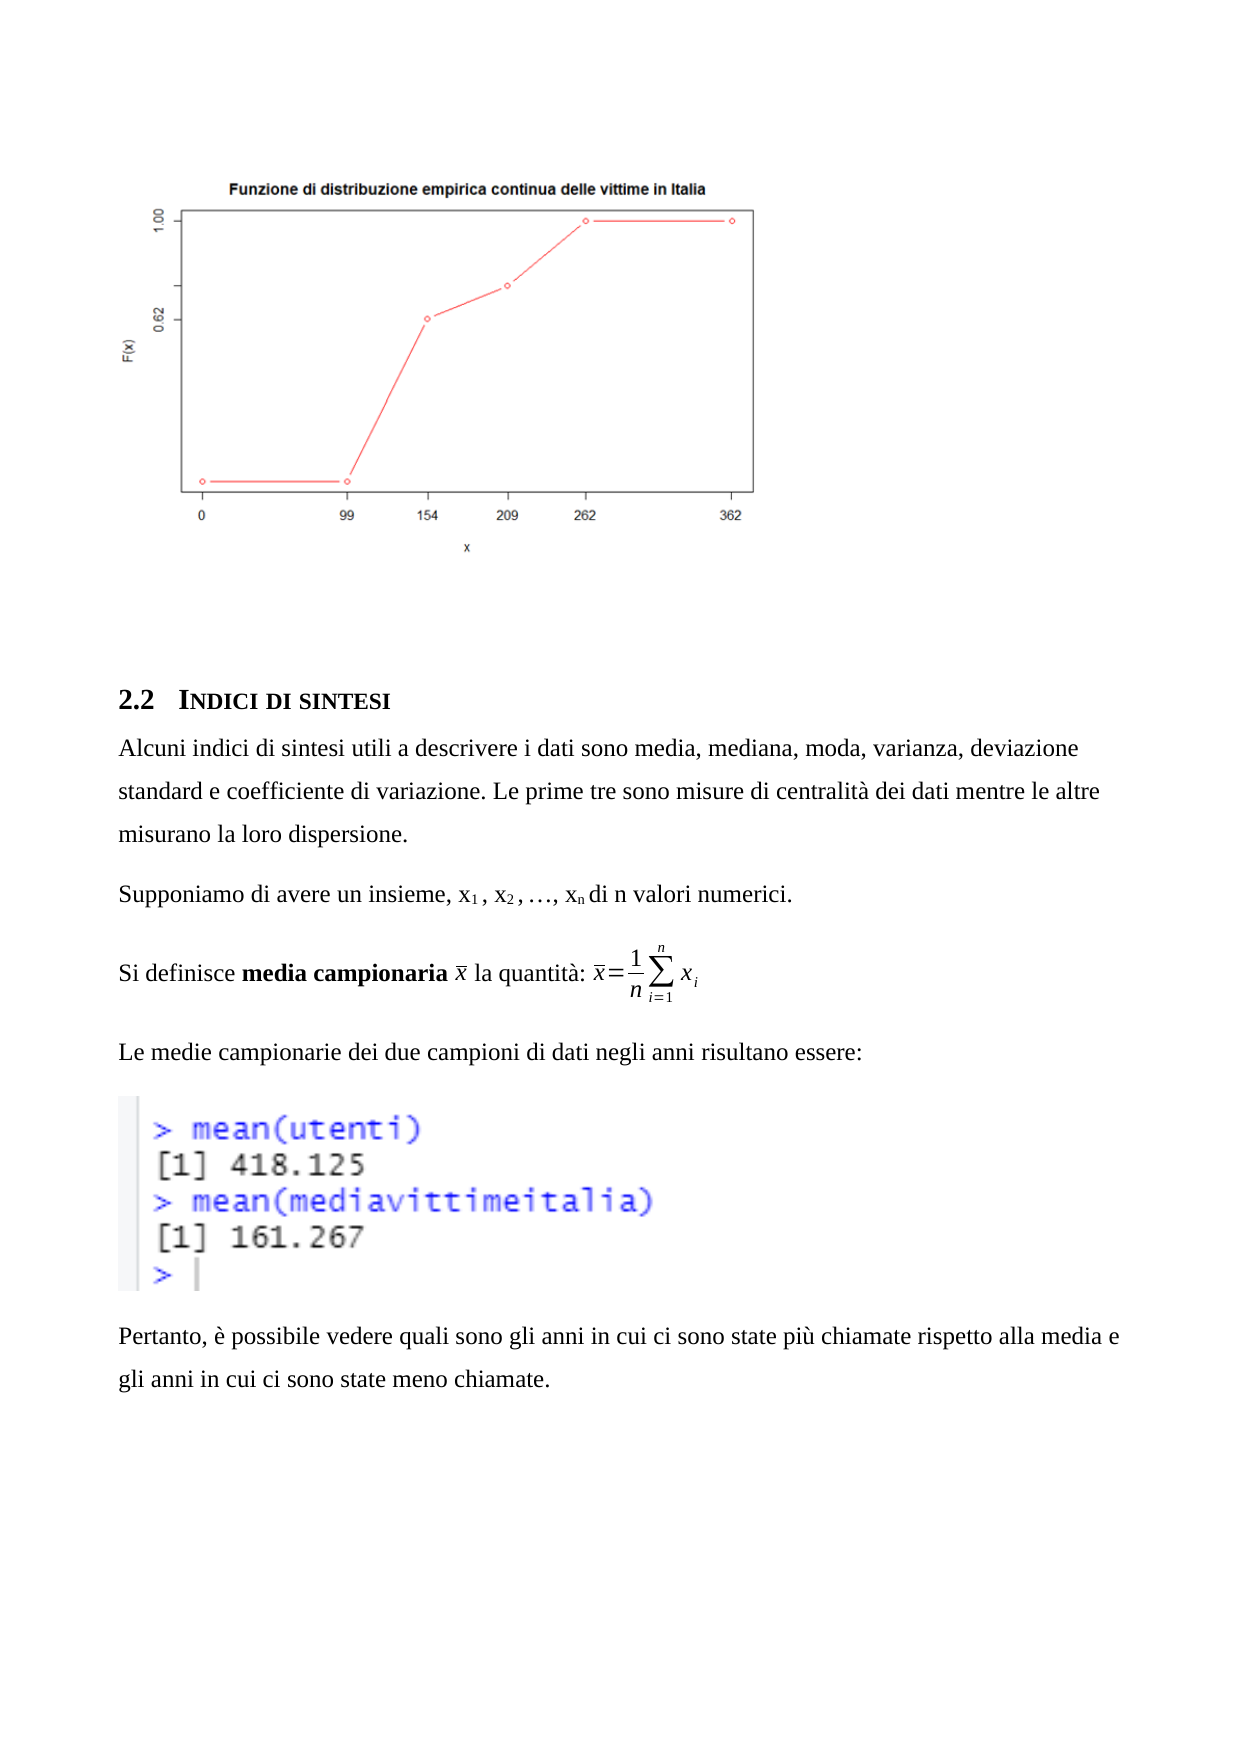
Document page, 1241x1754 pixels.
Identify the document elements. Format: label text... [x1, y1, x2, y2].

text Alcuni indici di sintesi utili a descrivere i dati sono media, mediana, moda, varianza, deviazione standard e coefficiente di variazione. Le prime tre sono misure di centralità dei dati mentre le altre misurano la loro dispersione. [118, 733, 1122, 848]
text Supponiamo di avere un insieme, x1 , x2 , …, xn di n valori numerici. [118, 879, 1122, 907]
text Le medie campionarie dei due campioni di dati negli anni risultano essere: [118, 1037, 1122, 1066]
subtitle Indici di sintesi [118, 682, 1122, 716]
picture [118, 1096, 741, 1291]
text Pertanto, è possibile vedere quali sono gli anni in cui ci sono state più chiamate rispetto alla media e gli anni in cui ci sono state meno chiamate. [118, 1321, 1122, 1393]
picture [118, 147, 786, 571]
text Si definisce media campionaria la quantità: [118, 938, 1122, 1006]
